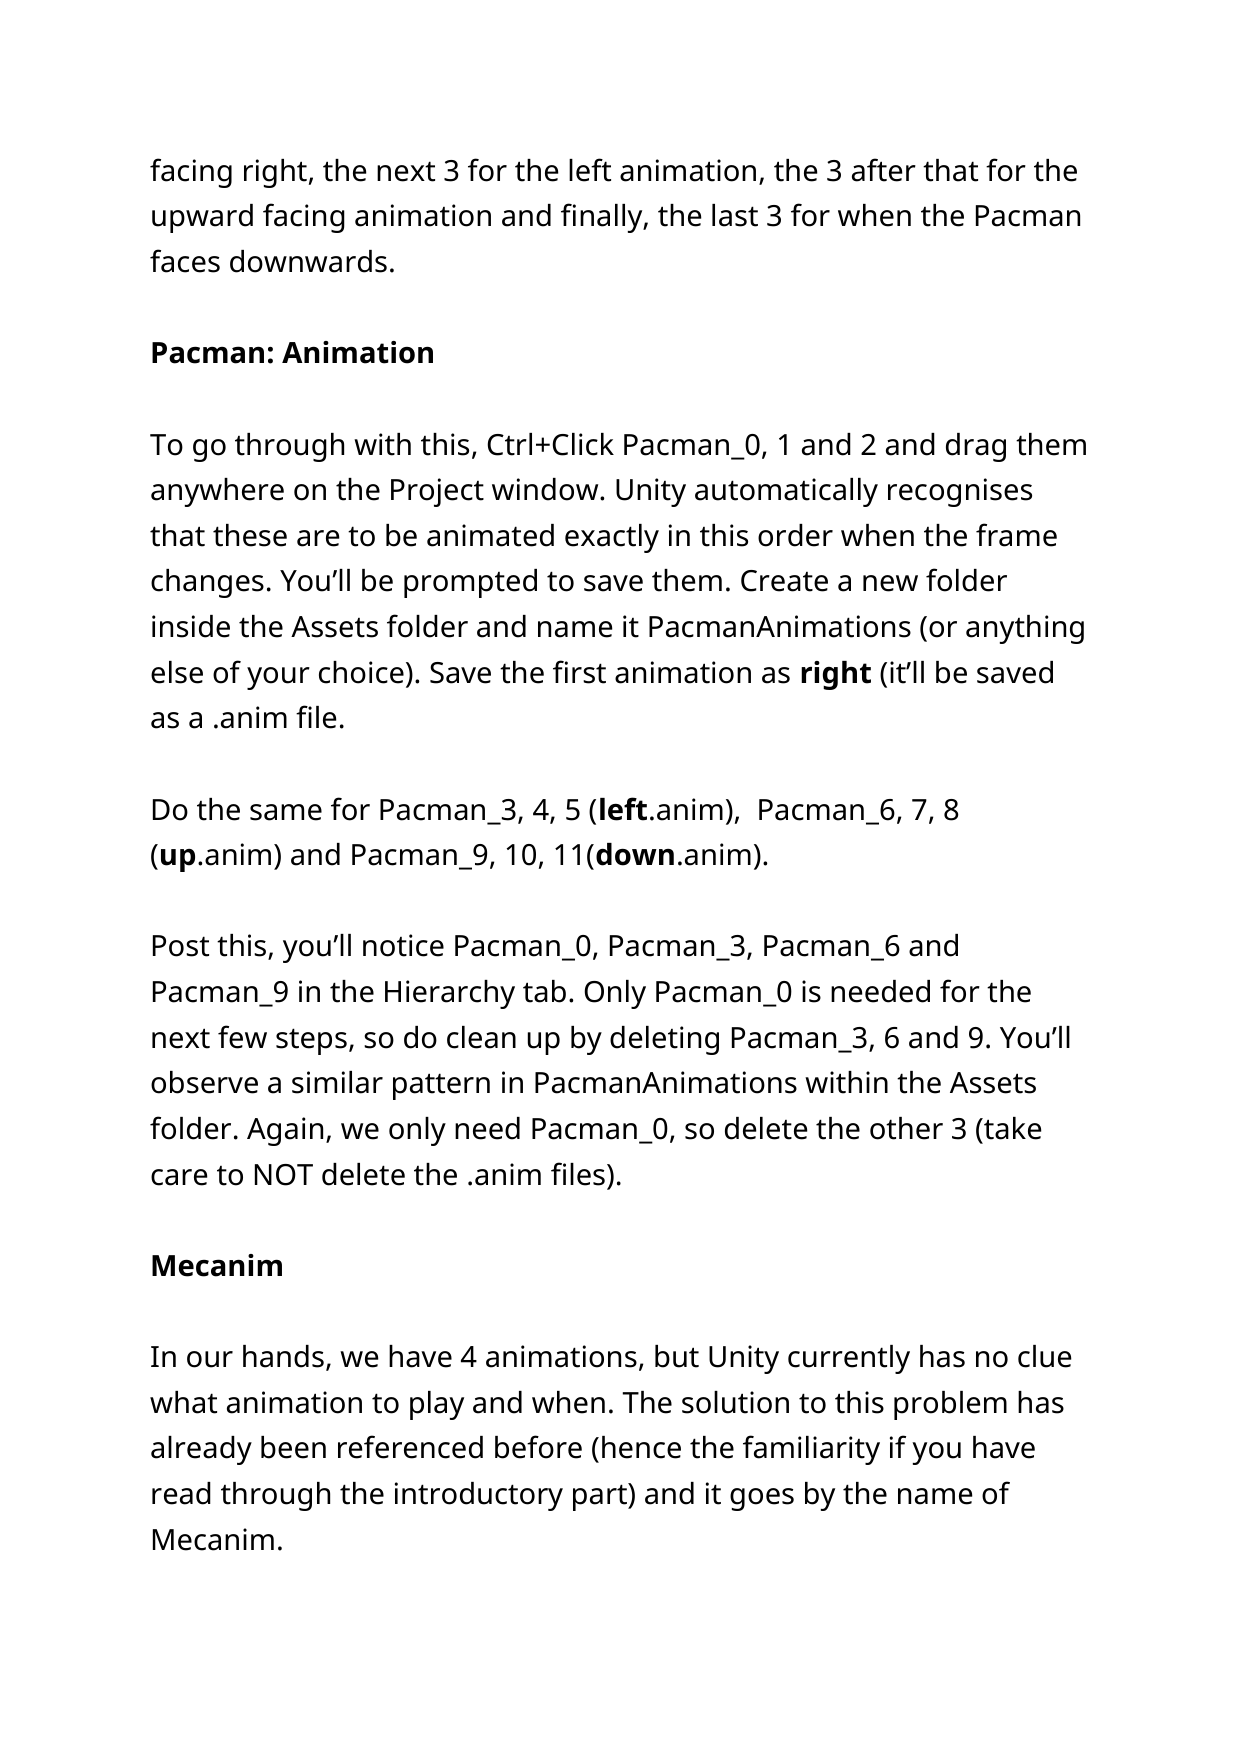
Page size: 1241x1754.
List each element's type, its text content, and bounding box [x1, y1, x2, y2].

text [150, 150, 1090, 281]
text To go through with this, Ctrl+Click Pacman_0, 1 and 2 and drag them anywhere on the Project window. Unity automatically recognises that these are to be animated exactly in this order when the frame changes. You’ll be prompted to save them. Create a new folder inside the Assets folder and name it PacmanAnimations (or anything else of your choice). Save the first animation as right (it’ll be saved as a .anim file. [150, 424, 1090, 737]
text Do the same for Pacman_3, 4, 5 (left.anim), Pacman_6, 7, 8 (up.anim) and Pacman_9, 10, 11(down.anim). [150, 789, 1090, 874]
text Mecanim [150, 1245, 1090, 1285]
text Post this, you’ll notice Pacman_0, Pacman_3, Pacman_6 and Pacman_9 in the Hierarchy tab. Only Pacman_0 is needed for the next few steps, so do clean up by deleting Pacman_3, 6 and 9. You’ll observe a similar pattern in PacmanAnimations within the Assets folder. Again, we only need Pacman_0, so delete the other 3 (take care to NOT delete the .anim files). [150, 926, 1090, 1193]
text In our hands, we have 4 animations, but Unity currently has no clue what animation to play and when. The solution to this problem has already been referenced before (hence the familiarity if you have read through the introductory part) and it goes by the name of Mecanim. [150, 1336, 1090, 1558]
text Pacman: Animation [150, 332, 1090, 372]
